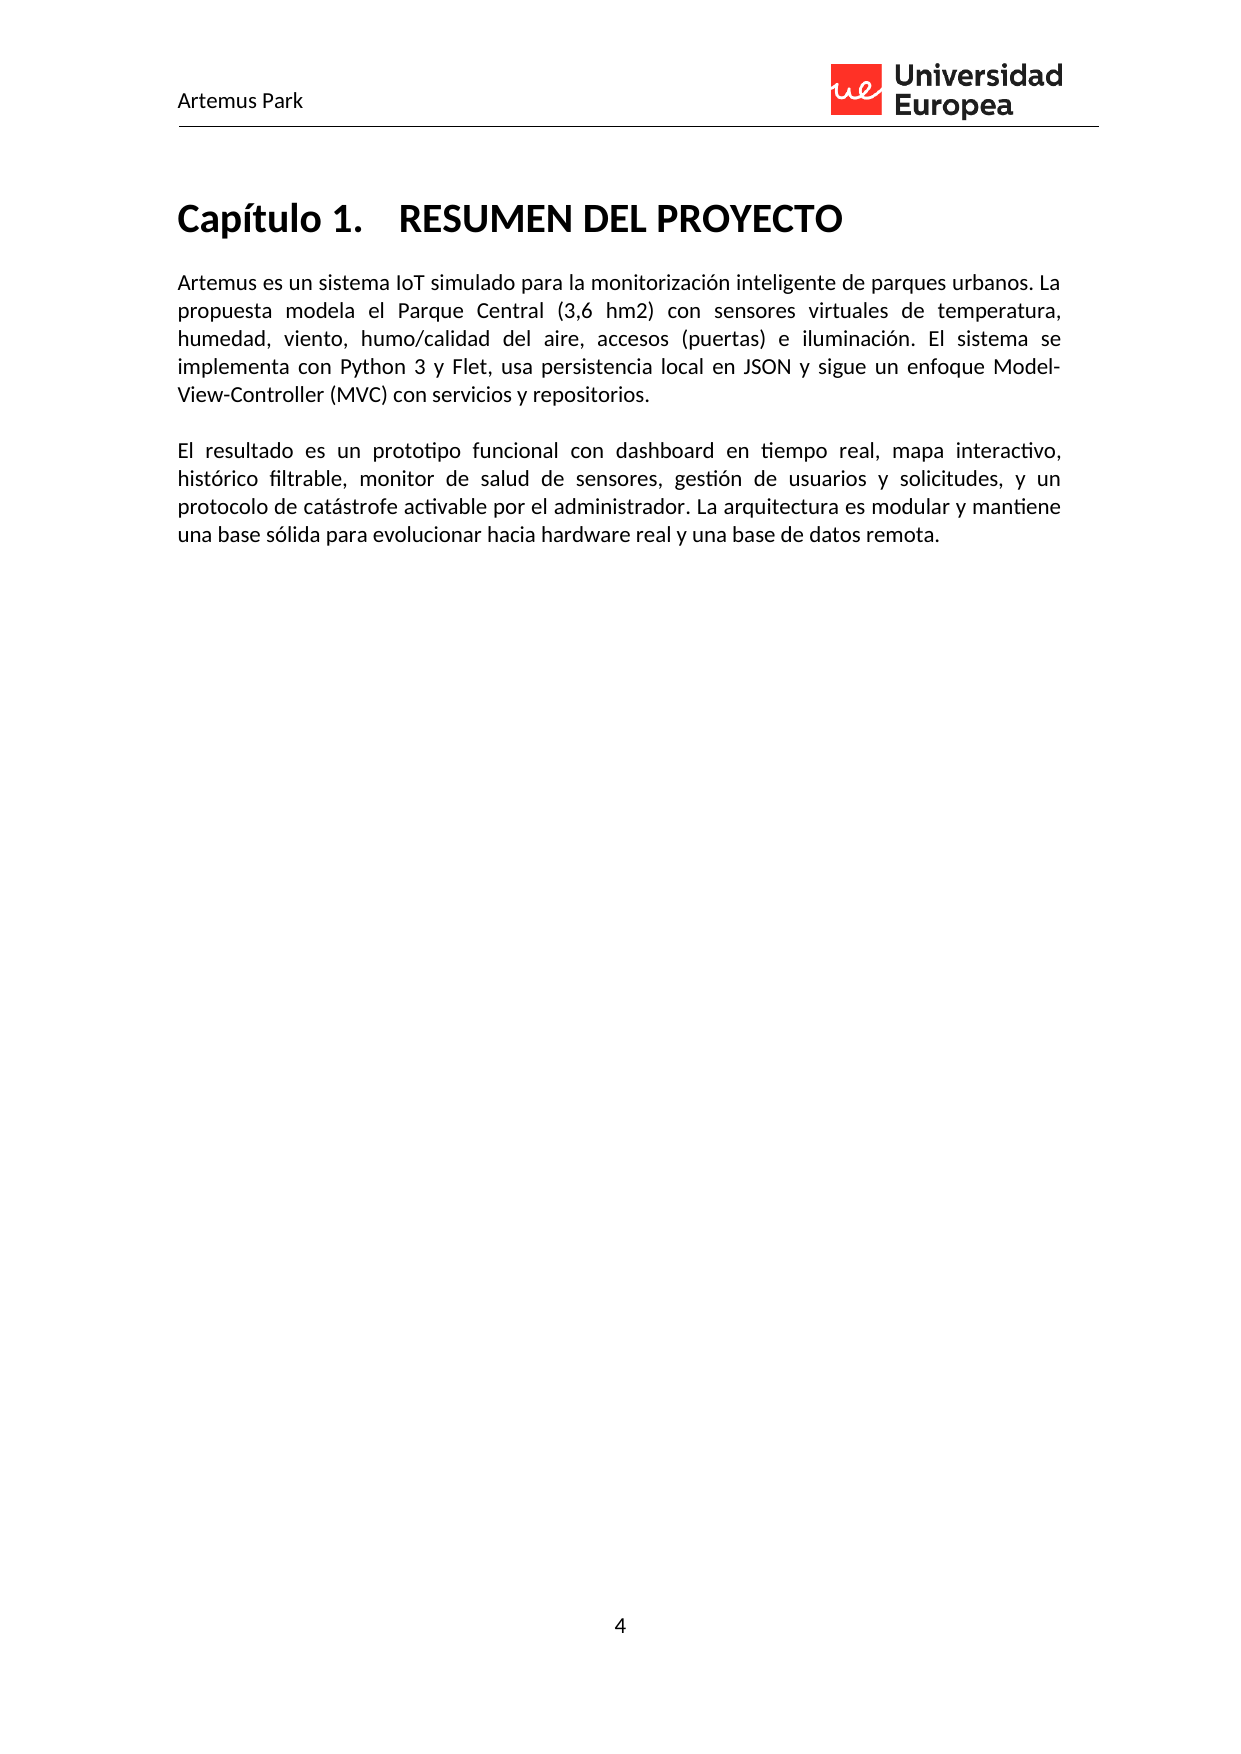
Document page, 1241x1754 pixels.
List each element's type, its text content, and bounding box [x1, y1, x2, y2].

picture [827, 61, 1064, 121]
subtitle RESUMEN DEL PROYECTO [177, 192, 1063, 243]
text Artemus es un sistema IoT simulado para la monitorización inteligente de parques urbanos. La propuesta modela el Parque Central (3,6 hm2) con sensores virtuales de temperatura, humedad, viento, humo/calidad del aire, accesos (puertas) e iluminación. El sistema se implementa con Python 3 y Flet, usa persistencia local en JSON y sigue un enfoque Model-View-Controller (MVC) con servicios y repositorios. [177, 268, 1063, 408]
text El resultado es un prototipo funcional con dashboard en tiempo real, mapa interactivo, histórico filtrable, monitor de salud de sensores, gestión de usuarios y solicitudes, y un protocolo de catástrofe activable por el administrador. La arquitectura es modular y mantiene una base sólida para evolucionar hacia hardware real y una base de datos remota. [177, 436, 1063, 548]
